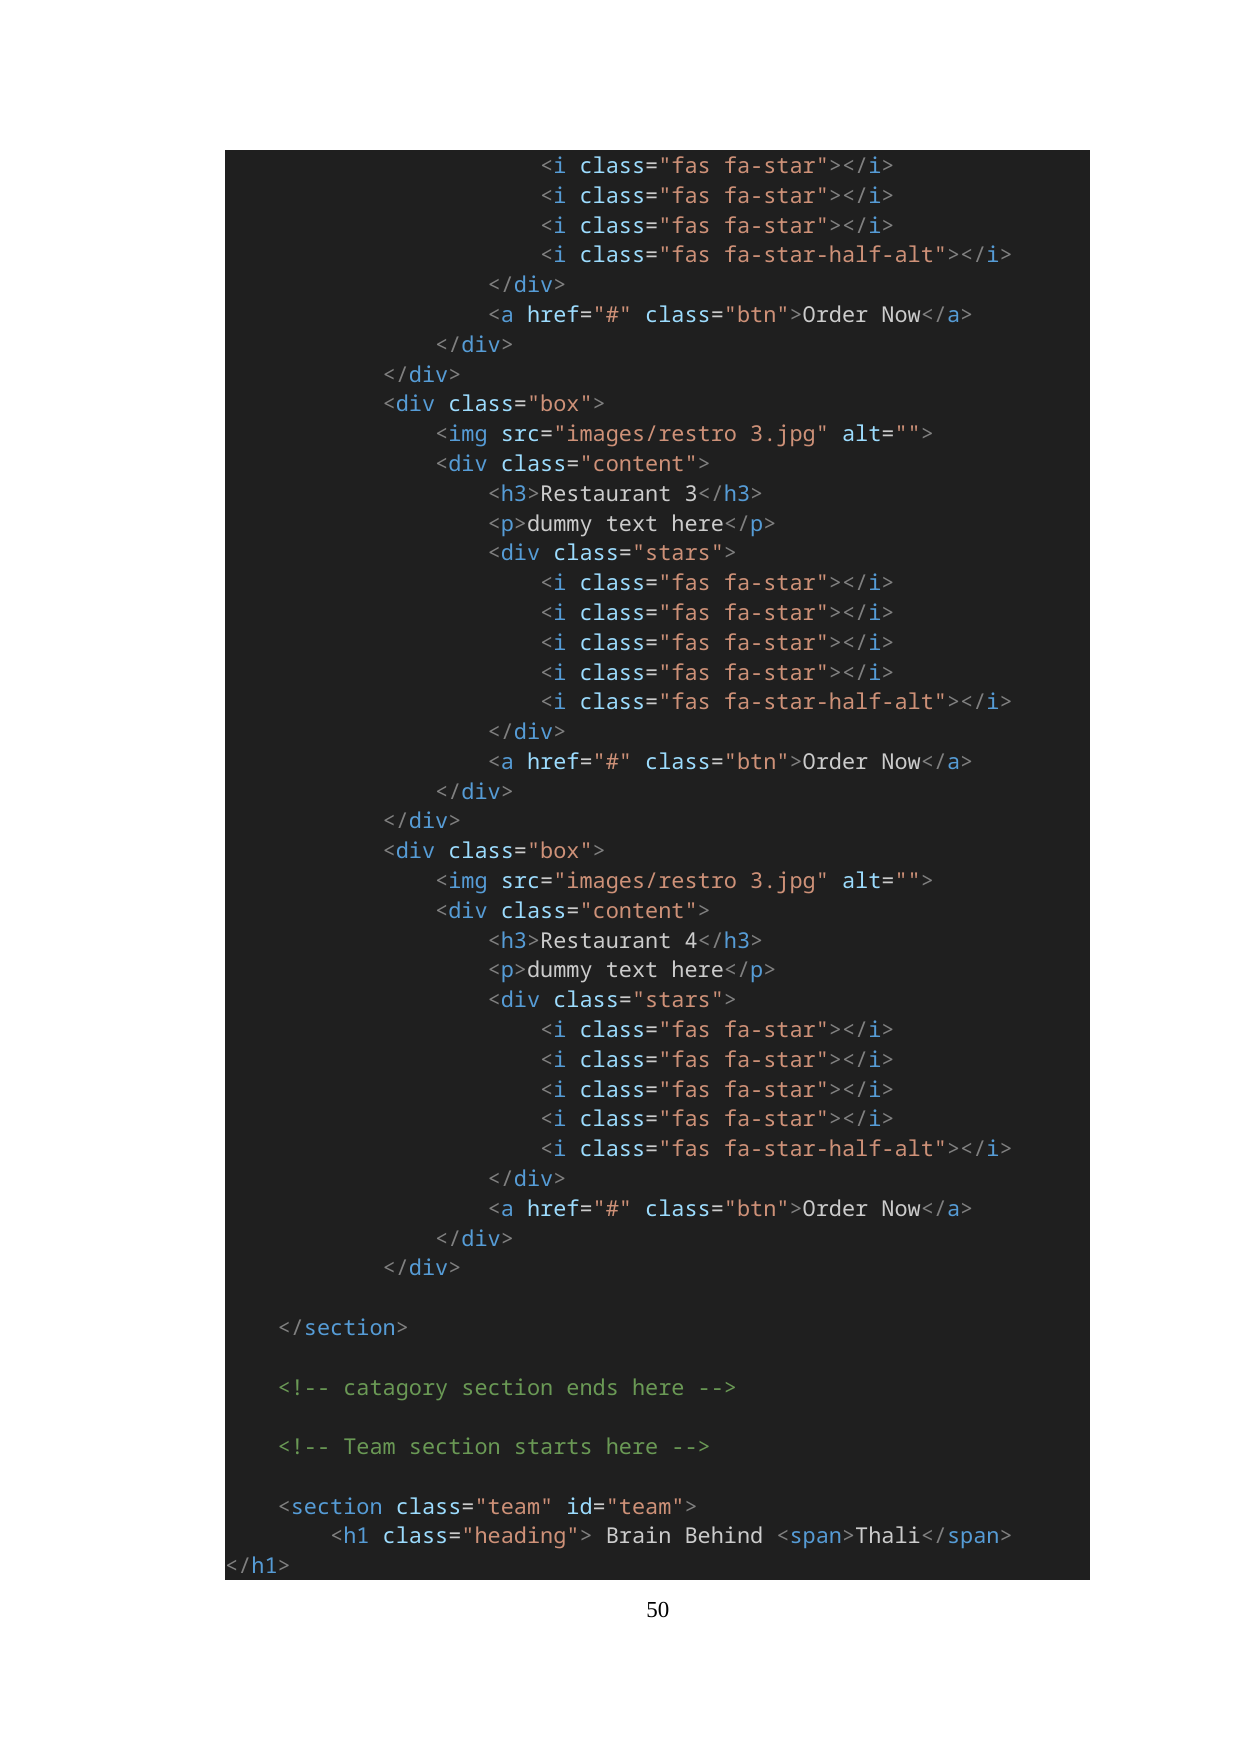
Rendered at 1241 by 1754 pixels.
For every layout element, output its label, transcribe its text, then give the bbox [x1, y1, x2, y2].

text <a href="#" class="btn">Order Now</a> [225, 746, 1090, 776]
text <p>dummy text here</p> [225, 507, 1090, 537]
text <i class="fas fa-star-half-alt"></i> [225, 686, 1090, 716]
text <i class="fas fa-star"></i> [225, 1103, 1090, 1133]
text </div> [225, 1163, 1090, 1193]
text </div> [225, 805, 1090, 835]
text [225, 150, 1090, 180]
text </div> [225, 1252, 1090, 1282]
text <!-- Team section starts here --> [225, 1431, 1090, 1461]
text <i class="fas fa-star"></i> [225, 1073, 1090, 1103]
text <a href="#" class="btn">Order Now</a> [225, 1193, 1090, 1222]
text <div class="stars"> [225, 984, 1090, 1014]
text <i class="fas fa-star"></i> [225, 1014, 1090, 1044]
text <i class="fas fa-star"></i> [225, 656, 1090, 686]
text <a href="#" class="btn">Order Now</a> [225, 299, 1090, 329]
text <section class="team" id="team"> [225, 1491, 1090, 1520]
text </div> [225, 1222, 1090, 1252]
text </section> [225, 1312, 1090, 1342]
text <div class="content"> [225, 448, 1090, 478]
text <p>dummy text here</p> [225, 954, 1090, 984]
text <i class="fas fa-star"></i> [225, 627, 1090, 656]
text <h1 class="heading"> Brain Behind <span>Thali</span> </h1> [225, 1520, 1090, 1580]
text <i class="fas fa-star-half-alt"></i> [225, 1133, 1090, 1163]
text <div class="box"> [225, 835, 1090, 865]
text </div> [225, 716, 1090, 746]
text <!-- catagory section ends here --> [225, 1371, 1090, 1401]
text <i class="fas fa-star"></i> [225, 1044, 1090, 1073]
text </div> [225, 269, 1090, 299]
text <div class="content"> [225, 895, 1090, 924]
text </div> [225, 776, 1090, 805]
text <i class="fas fa-star"></i> [225, 567, 1090, 597]
text </div> [225, 358, 1090, 388]
text <i class="fas fa-star"></i> [225, 180, 1090, 209]
text <img src="images/restro 3.jpg" alt=""> [225, 865, 1090, 895]
text <h3>Restaurant 3</h3> [225, 478, 1090, 507]
text <h3>Restaurant 4</h3> [225, 924, 1090, 954]
text <img src="images/restro 3.jpg" alt=""> [225, 418, 1090, 448]
text <i class="fas fa-star"></i> [225, 597, 1090, 627]
text </div> [225, 329, 1090, 358]
text <i class="fas fa-star"></i> [225, 209, 1090, 239]
text <div class="stars"> [225, 537, 1090, 567]
text <div class="box"> [225, 388, 1090, 418]
text <i class="fas fa-star-half-alt"></i> [225, 239, 1090, 269]
